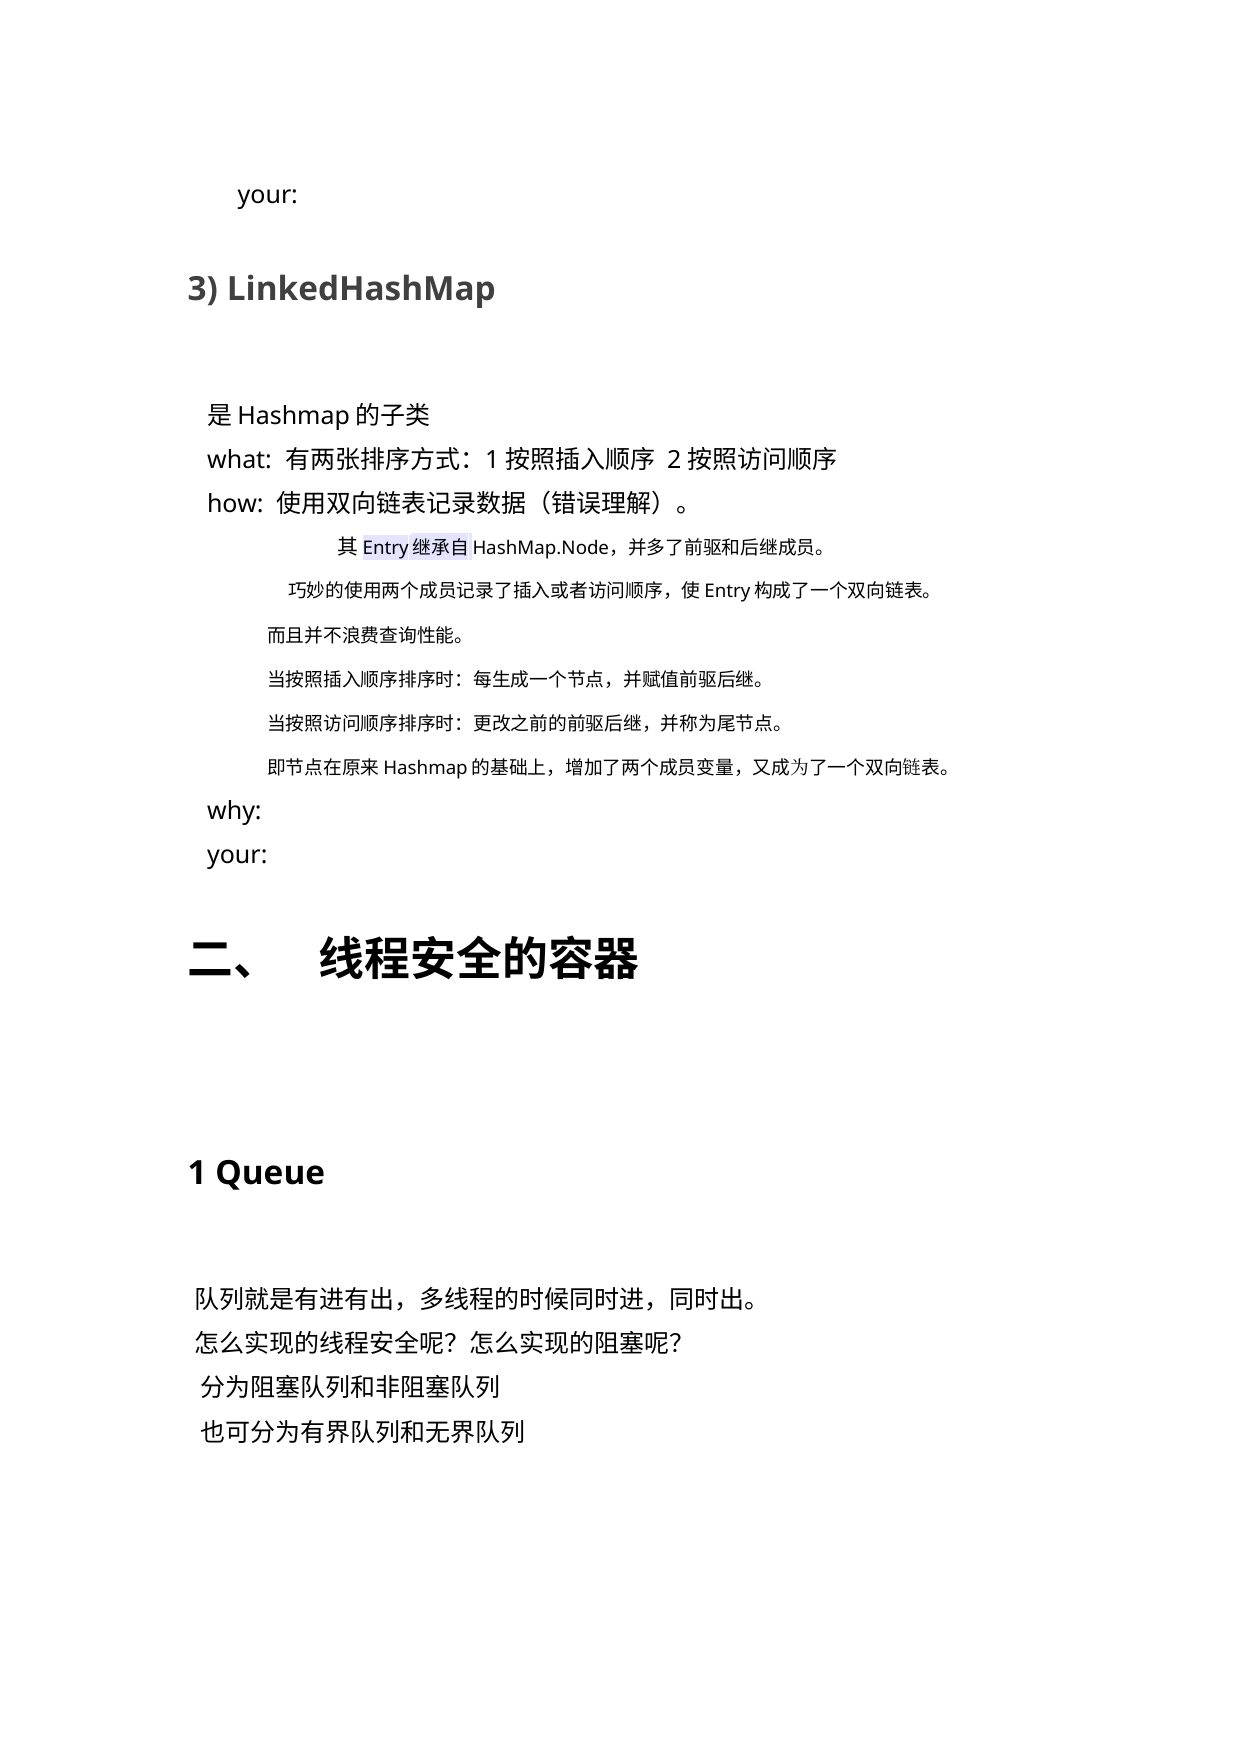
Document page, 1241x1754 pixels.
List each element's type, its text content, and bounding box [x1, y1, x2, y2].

subtitle 线程安全的容器 [187, 912, 1053, 1000]
text how: 使用双向链表记录数据（错误理解）。 [187, 479, 1053, 524]
text 即节点在原来Hashmap的基础上，增加了两个成员变量，又成为了一个双向链表。 [187, 744, 1053, 788]
text 怎么实现的线程安全呢？怎么实现的阻塞呢？ [187, 1320, 1053, 1364]
text 分为阻塞队列和非阻塞队列 [187, 1364, 1053, 1408]
text 巧妙的使用两个成员记录了插入或者访问顺序，使Entry构成了一个双向链表。 [187, 568, 1053, 612]
text 当按照访问顺序排序时：更改之前的前驱后继，并称为尾节点。 [187, 700, 1053, 744]
text 当按照插入顺序排序时：每生成一个节点，并赋值前驱后继。 [187, 656, 1053, 700]
text 队列就是有进有出，多线程的时候同时进，同时出。 [187, 1276, 1053, 1320]
text what: 有两张排序方式：1 按照插入顺序 2 按照访问顺序 [187, 436, 1053, 479]
text your: [187, 832, 1053, 876]
text 是Hashmap的子类 [187, 391, 1053, 436]
subtitle 3) LinkedHashMap [187, 243, 1053, 331]
text 其Entry继承自HashMap.Node，并多了前驱和后继成员。 [187, 524, 1053, 568]
subtitle 1 Queue [187, 1128, 1053, 1216]
text your: [187, 172, 1053, 216]
text 而且并不浪费查询性能。 [187, 612, 1053, 656]
text why: [187, 788, 1053, 832]
text 也可分为有界队列和无界队列 [187, 1408, 1053, 1452]
